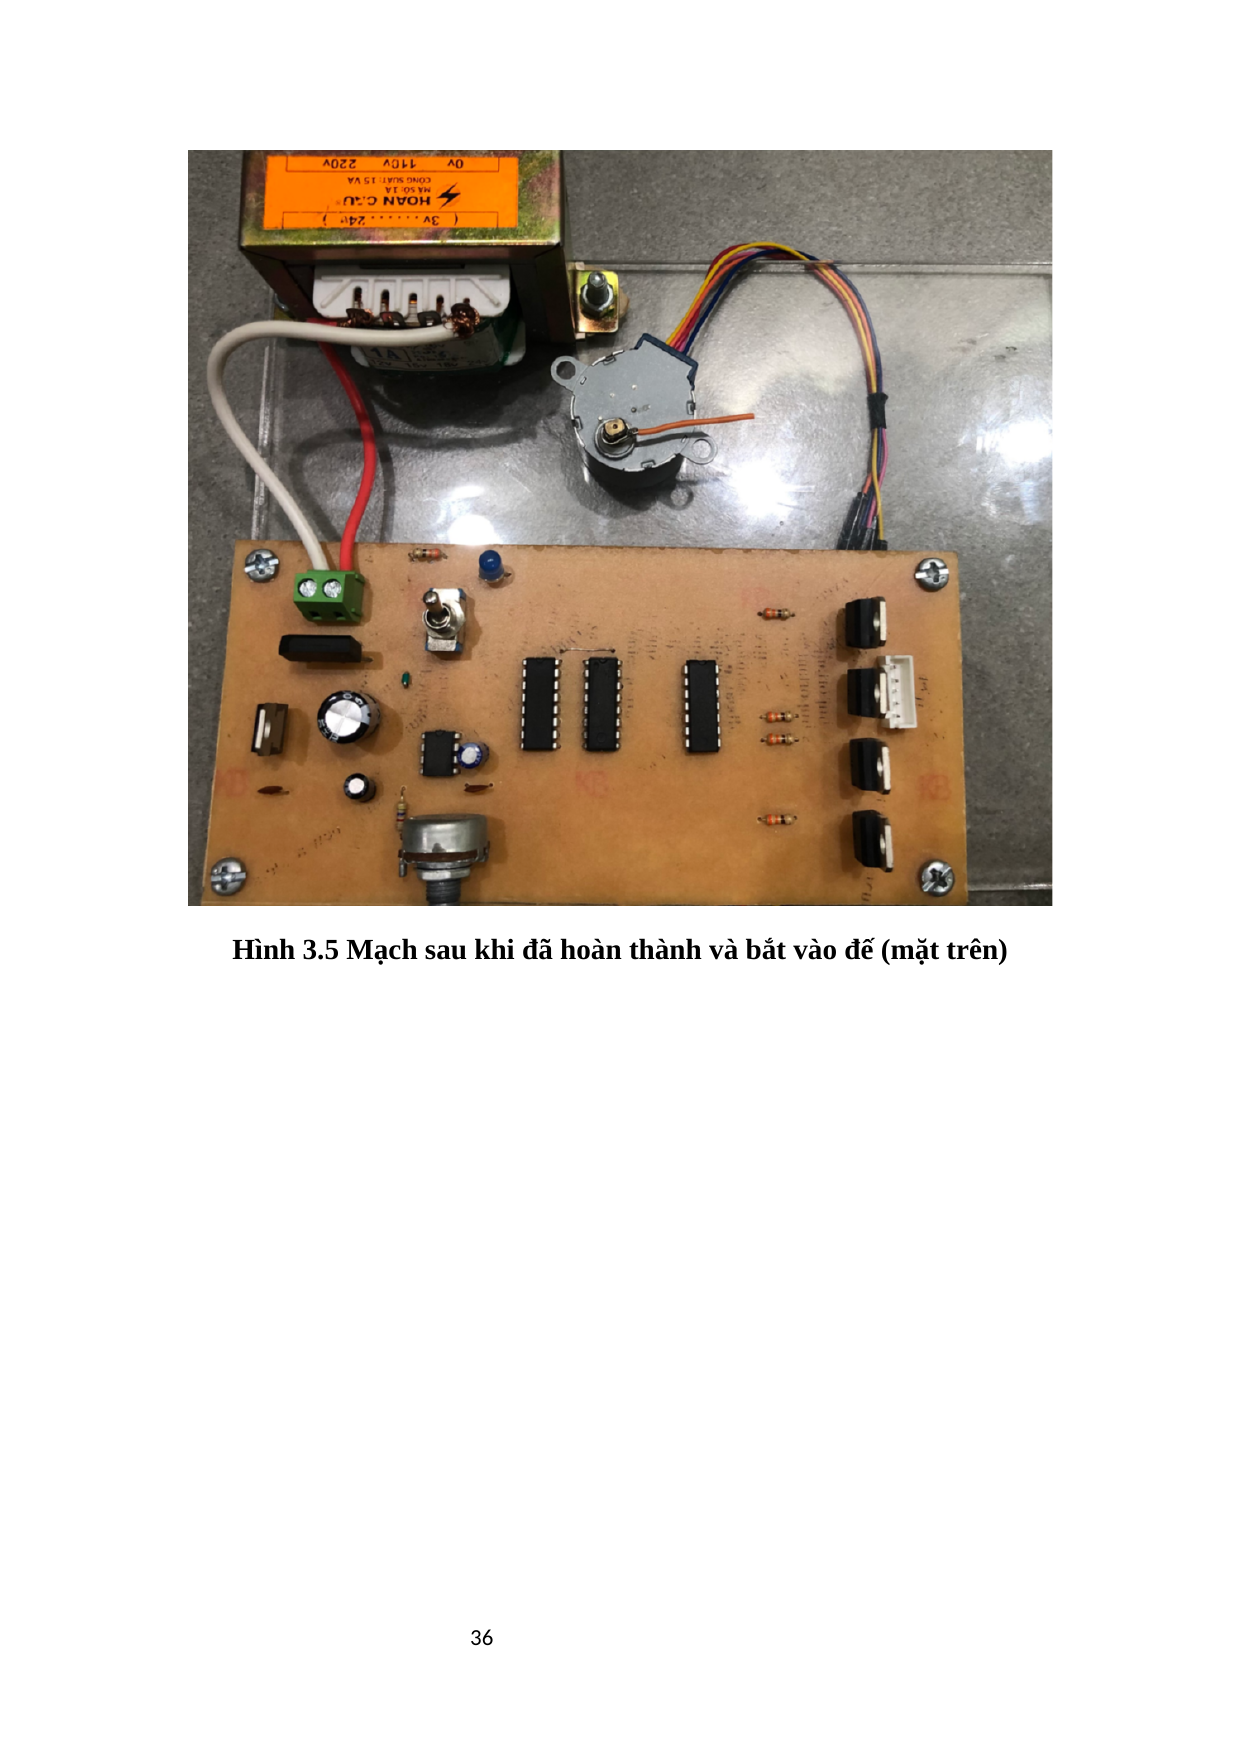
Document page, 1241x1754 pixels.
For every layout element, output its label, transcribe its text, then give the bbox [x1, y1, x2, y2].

picture [188, 150, 1053, 906]
list Hình 3.5 Mạch sau khi đã hoàn thành và bắt vào đế (mặt trên) [187, 932, 1053, 966]
